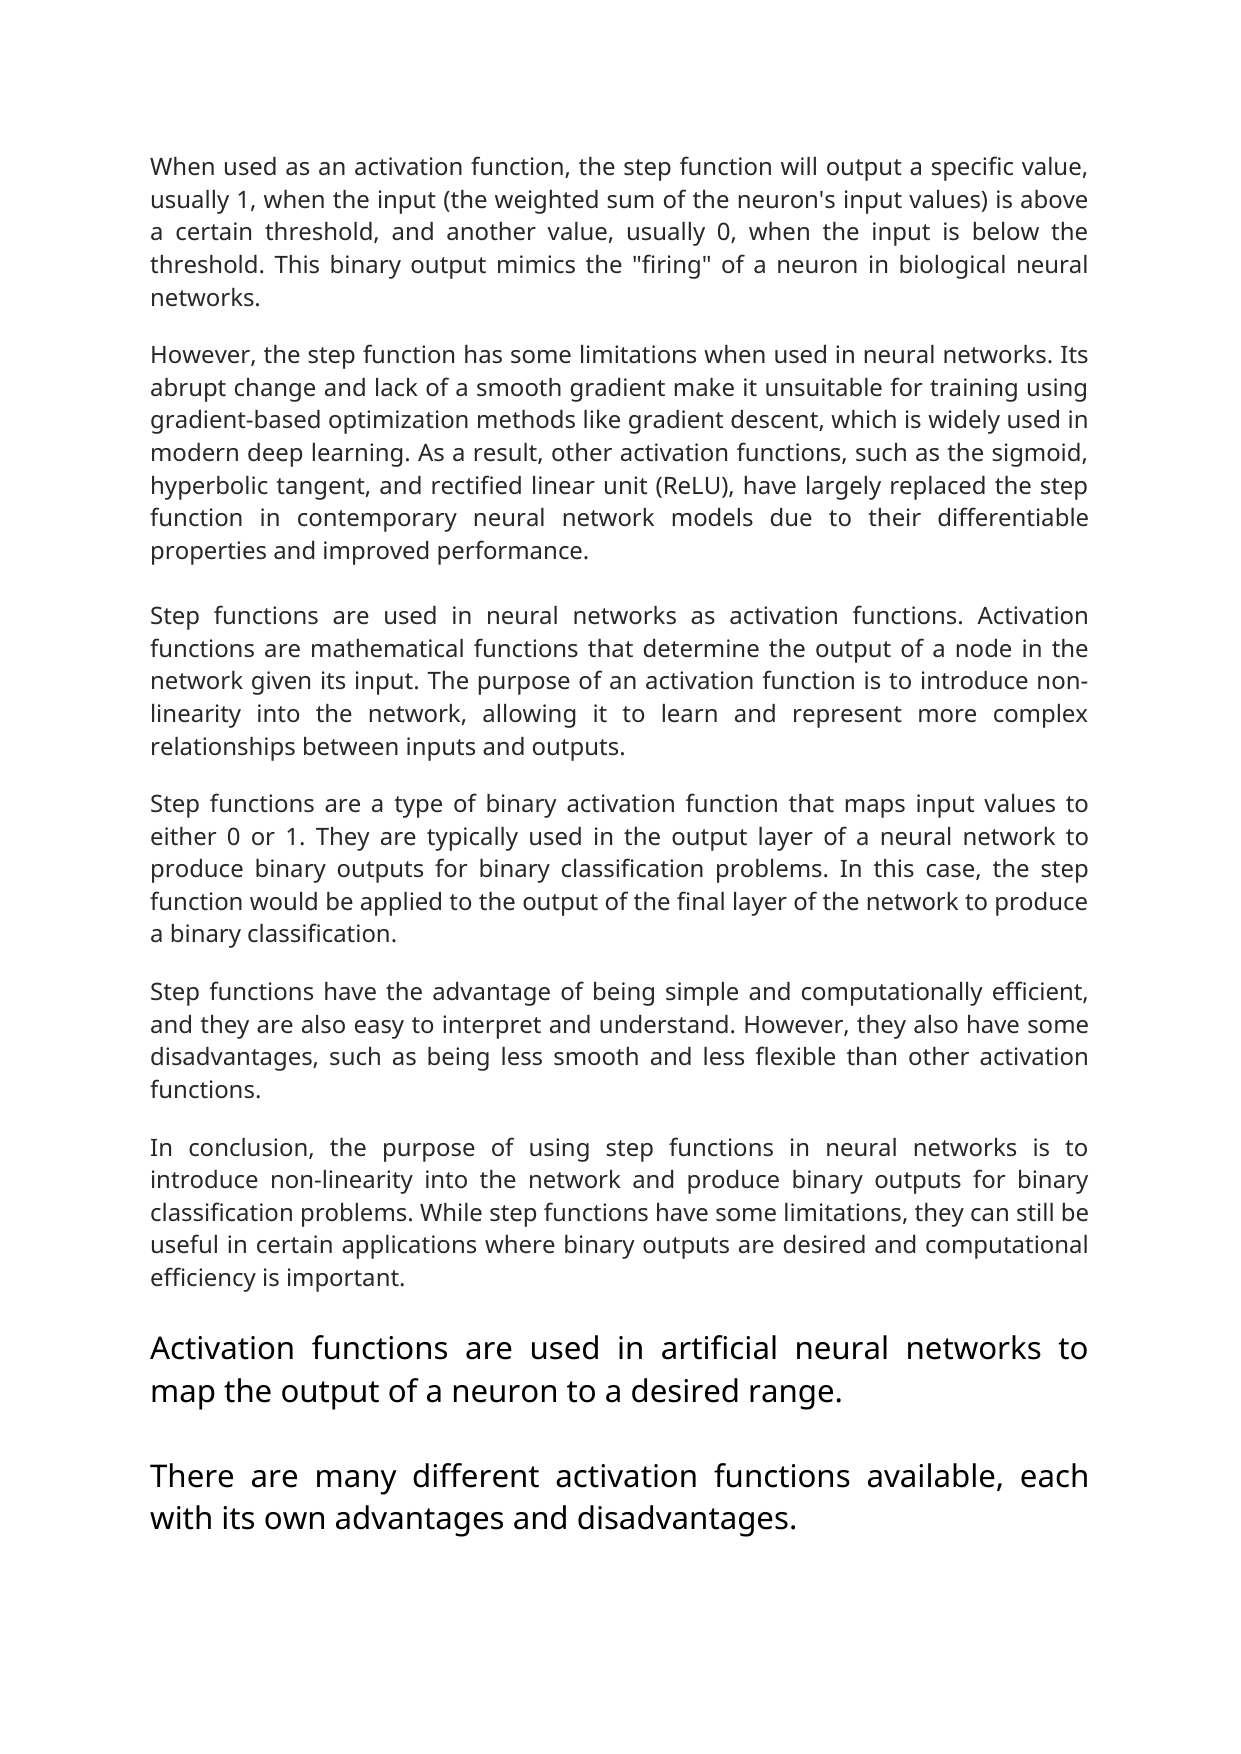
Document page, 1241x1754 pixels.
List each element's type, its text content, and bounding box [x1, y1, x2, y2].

text Step functions are used in neural networks as activation functions. Activation functions are mathematical functions that determine the output of a node in the network given its input. The purpose of an activation function is to introduce non-linearity into the network, allowing it to learn and represent more complex relationships between inputs and outputs. [150, 599, 1090, 762]
text Activation functions are used in artificial neural networks to map the output of a neuron to a desired range. [150, 1326, 1090, 1411]
text However, the step function has some limitations when used in neural networks. Its abrupt change and lack of a smooth gradient make it unsuitable for training using gradient-based optimization methods like gradient descent, which is widely used in modern deep learning. As a result, other activation functions, such as the sigmoid, hyperbolic tangent, and rectified linear unit (ReLU), have largely replaced the step function in contemporary neural network models due to their differentiable properties and improved performance. [150, 338, 1090, 566]
text There are many different activation functions available, each with its own advantages and disadvantages. [150, 1454, 1090, 1539]
text Step functions have the advantage of being simple and computationally efficient, and they are also easy to interpret and understand. However, they also have some disadvantages, such as being less smooth and less flexible than other activation functions. [150, 975, 1090, 1105]
text Step functions are a type of binary activation function that maps input values to either 0 or 1. They are typically used in the output layer of a neural network to produce binary outputs for binary classification problems. In this case, the step function would be applied to the output of the final layer of the network to produce a binary classification. [150, 787, 1090, 950]
text When used as an activation function, the step function will output a specific value, usually 1, when the input (the weighted sum of the neuron's input values) is above a certain threshold, and another value, usually 0, when the input is below the threshold. This binary output mimics the "firing" of a neuron in biological neural networks. [150, 150, 1090, 313]
text In conclusion, the purpose of using step functions in neural networks is to introduce non-linearity into the network and produce binary outputs for binary classification problems. While step functions have some limitations, they can still be useful in certain applications where binary outputs are desired and computational efficiency is important. [150, 1130, 1090, 1293]
